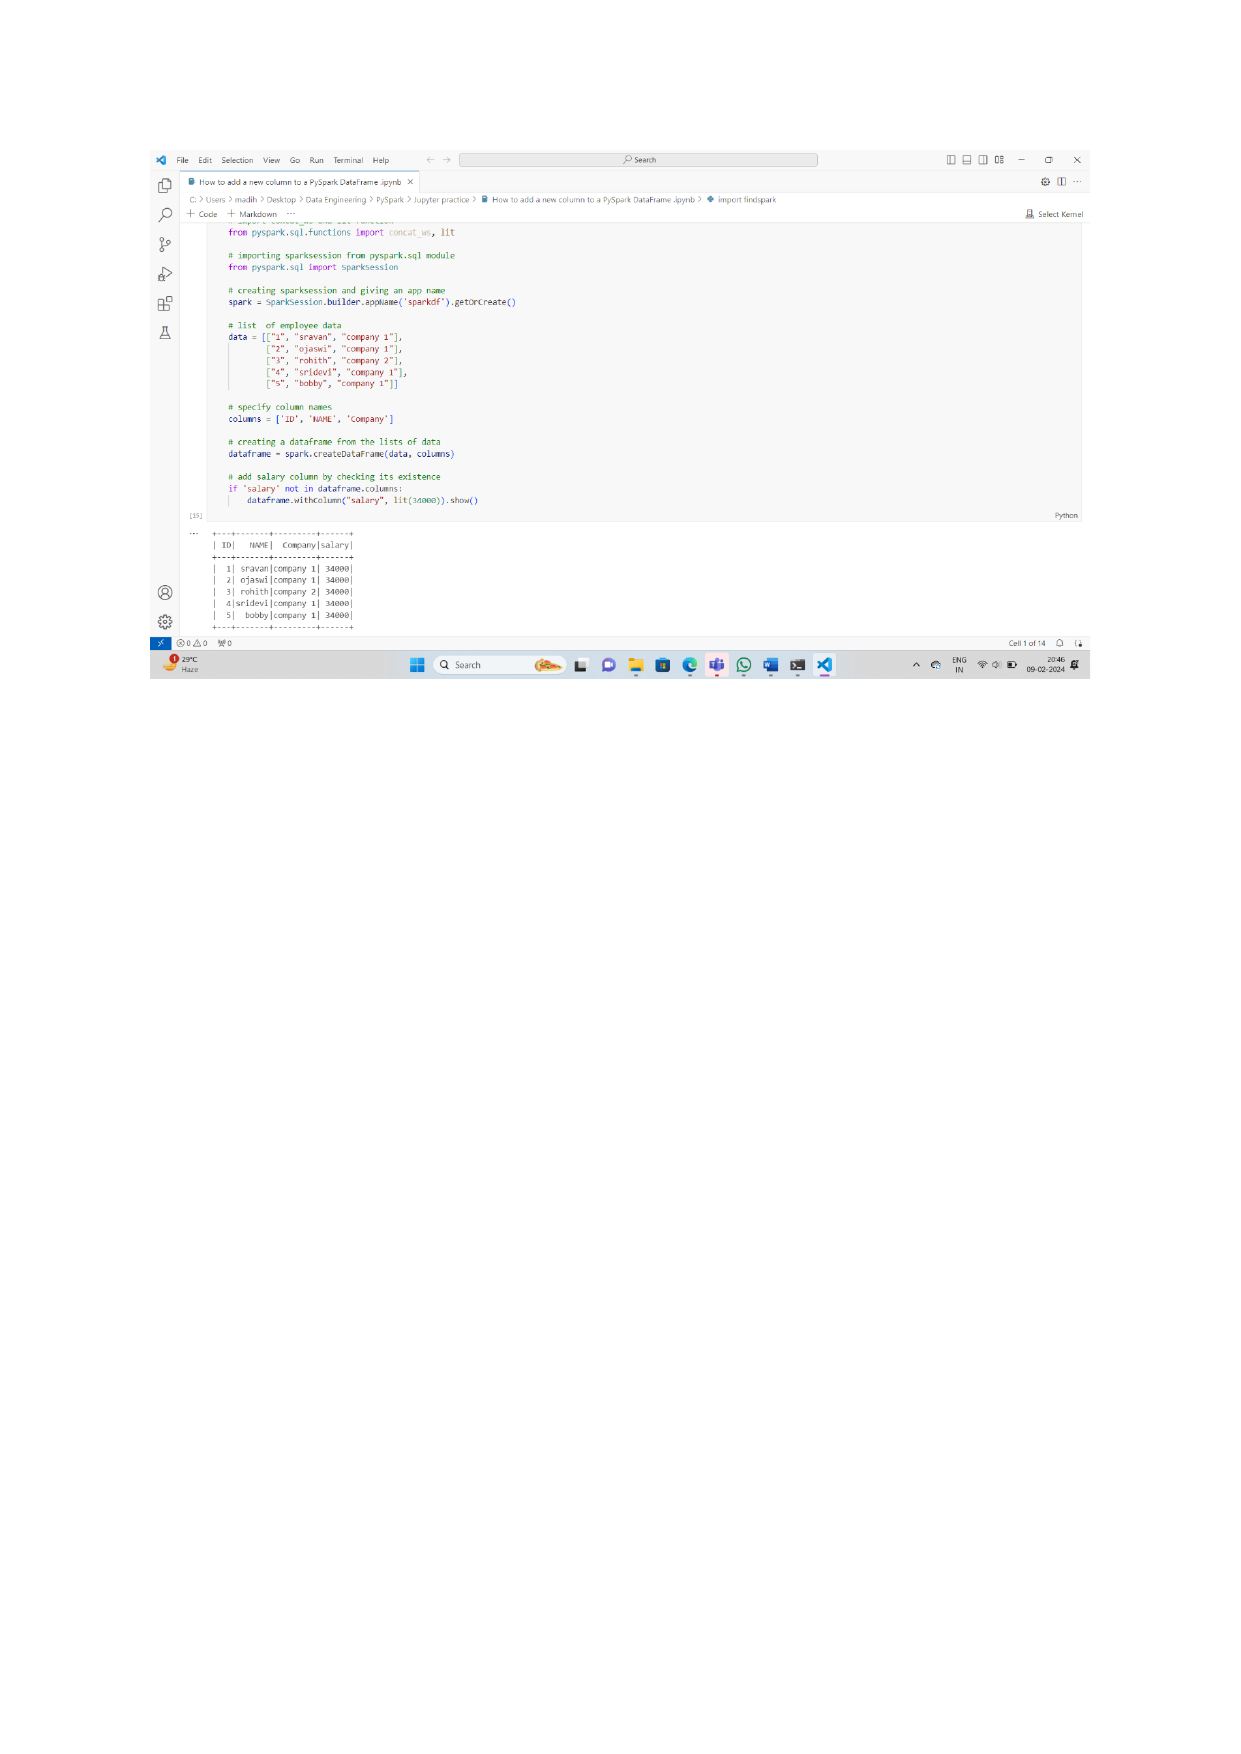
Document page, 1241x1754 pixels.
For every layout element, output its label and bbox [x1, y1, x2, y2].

picture [150, 150, 1091, 679]
